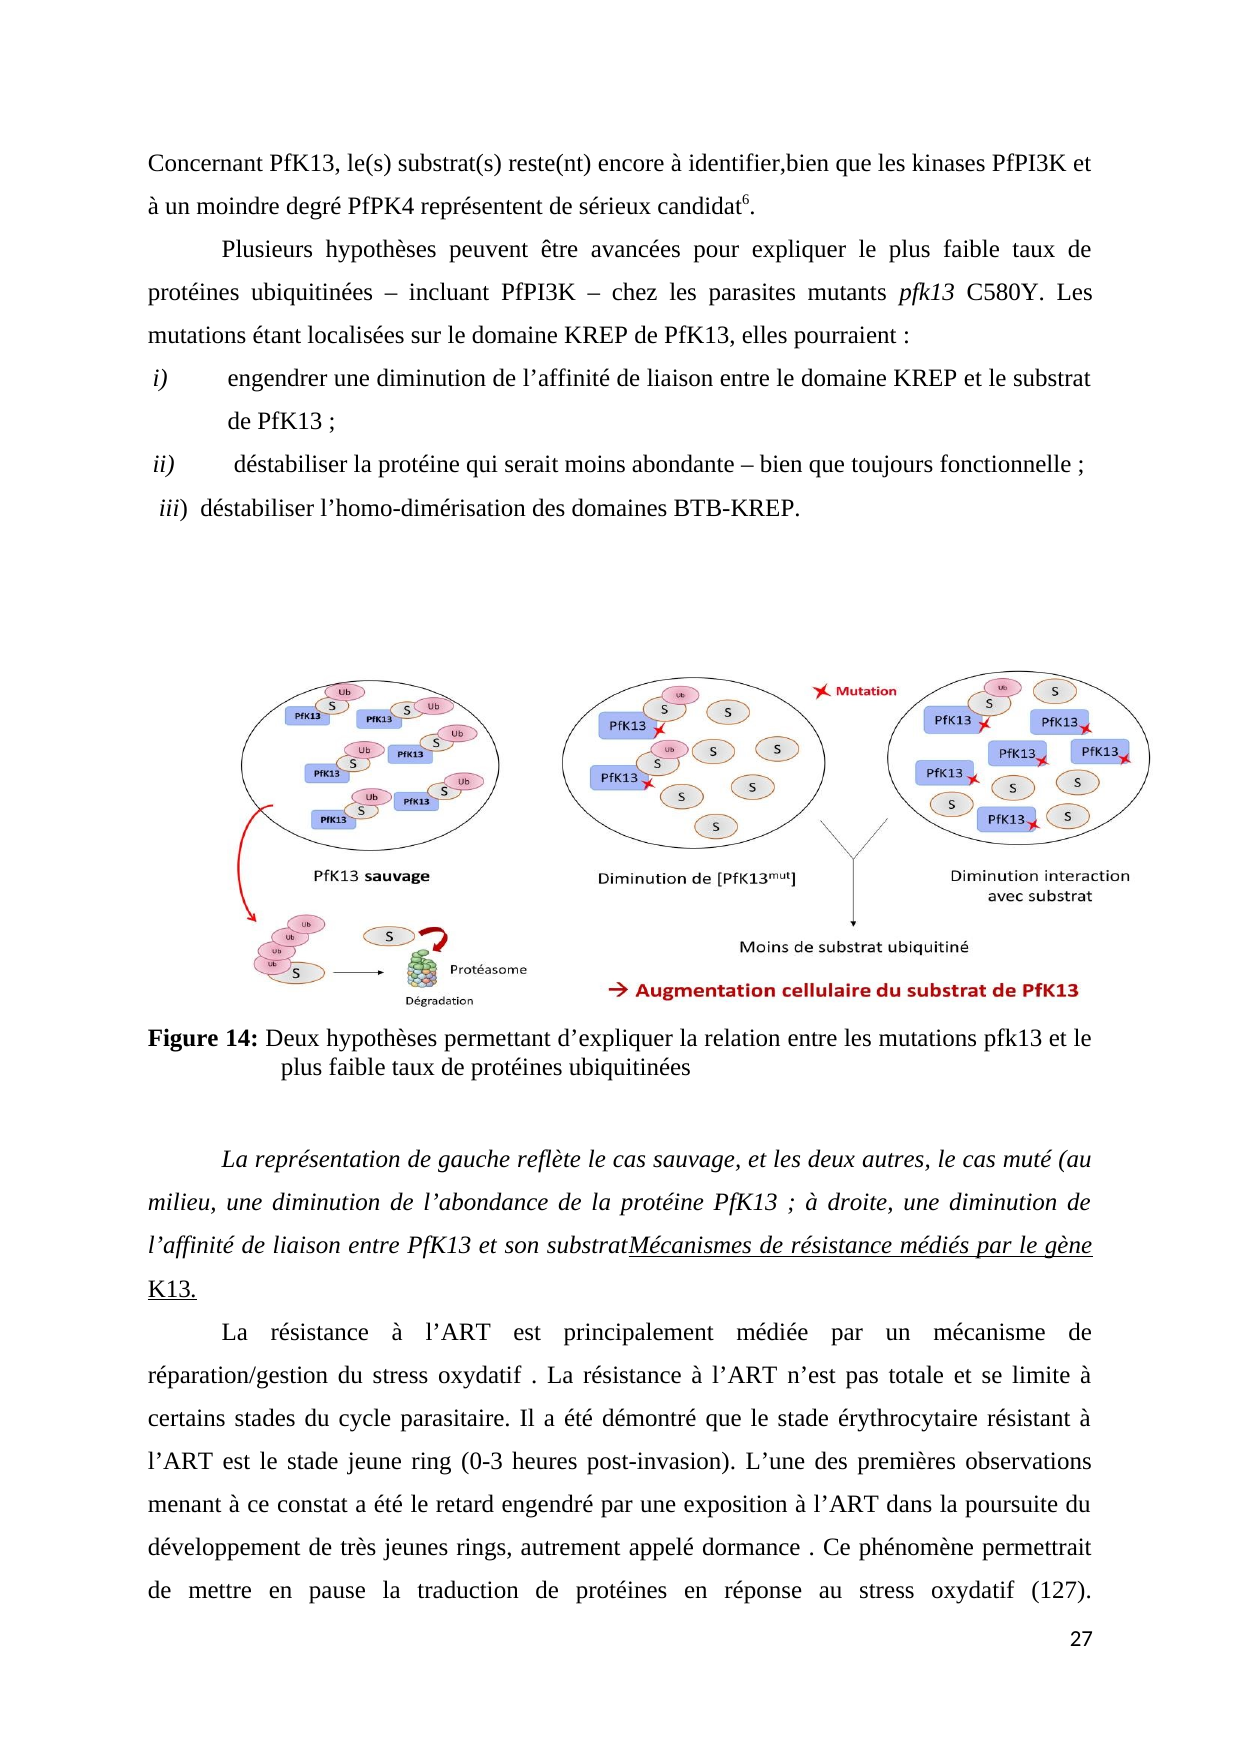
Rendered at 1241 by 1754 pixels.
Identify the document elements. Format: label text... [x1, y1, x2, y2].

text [148, 1317, 1093, 1604]
text La représentation de gauche reflète le cas sauvage, et les deux autres, le cas muté (au milieu, une diminution de l’abondance de la protéine PfK13 ; à droite, une diminution de l’affinité de liaison entre PfK13 et son substratMécanismes de résistance médiés par le gène K13. [148, 1144, 1093, 1302]
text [148, 148, 1093, 219]
picture [227, 665, 1173, 1009]
list engendrer une diminution de l’affinité de liaison entre le domaine KREP et le substrat de PfK13 ; [152, 363, 1093, 435]
list déstabiliser la protéine qui serait moins abondante – bien que toujours fonctionnelle ; [152, 449, 1093, 478]
text Plusieurs hypothèses peuvent être avancées pour expliquer le plus faible taux de protéines ubiquitinées – incluant PfPI3K – chez les parasites mutants pfk13 C580Y. Les mutations étant localisées sur le domaine KREP de PfK13, elles pourraient : [148, 234, 1093, 349]
text Figure 14: Deux hypothèses permettant d’expliquer la relation entre les mutations pfk13 et le plus faible taux de protéines ubiquitinées [148, 1023, 1093, 1080]
text iii) déstabiliser l’homo-dimérisation des domaines BTB-KREP. [152, 493, 1093, 521]
